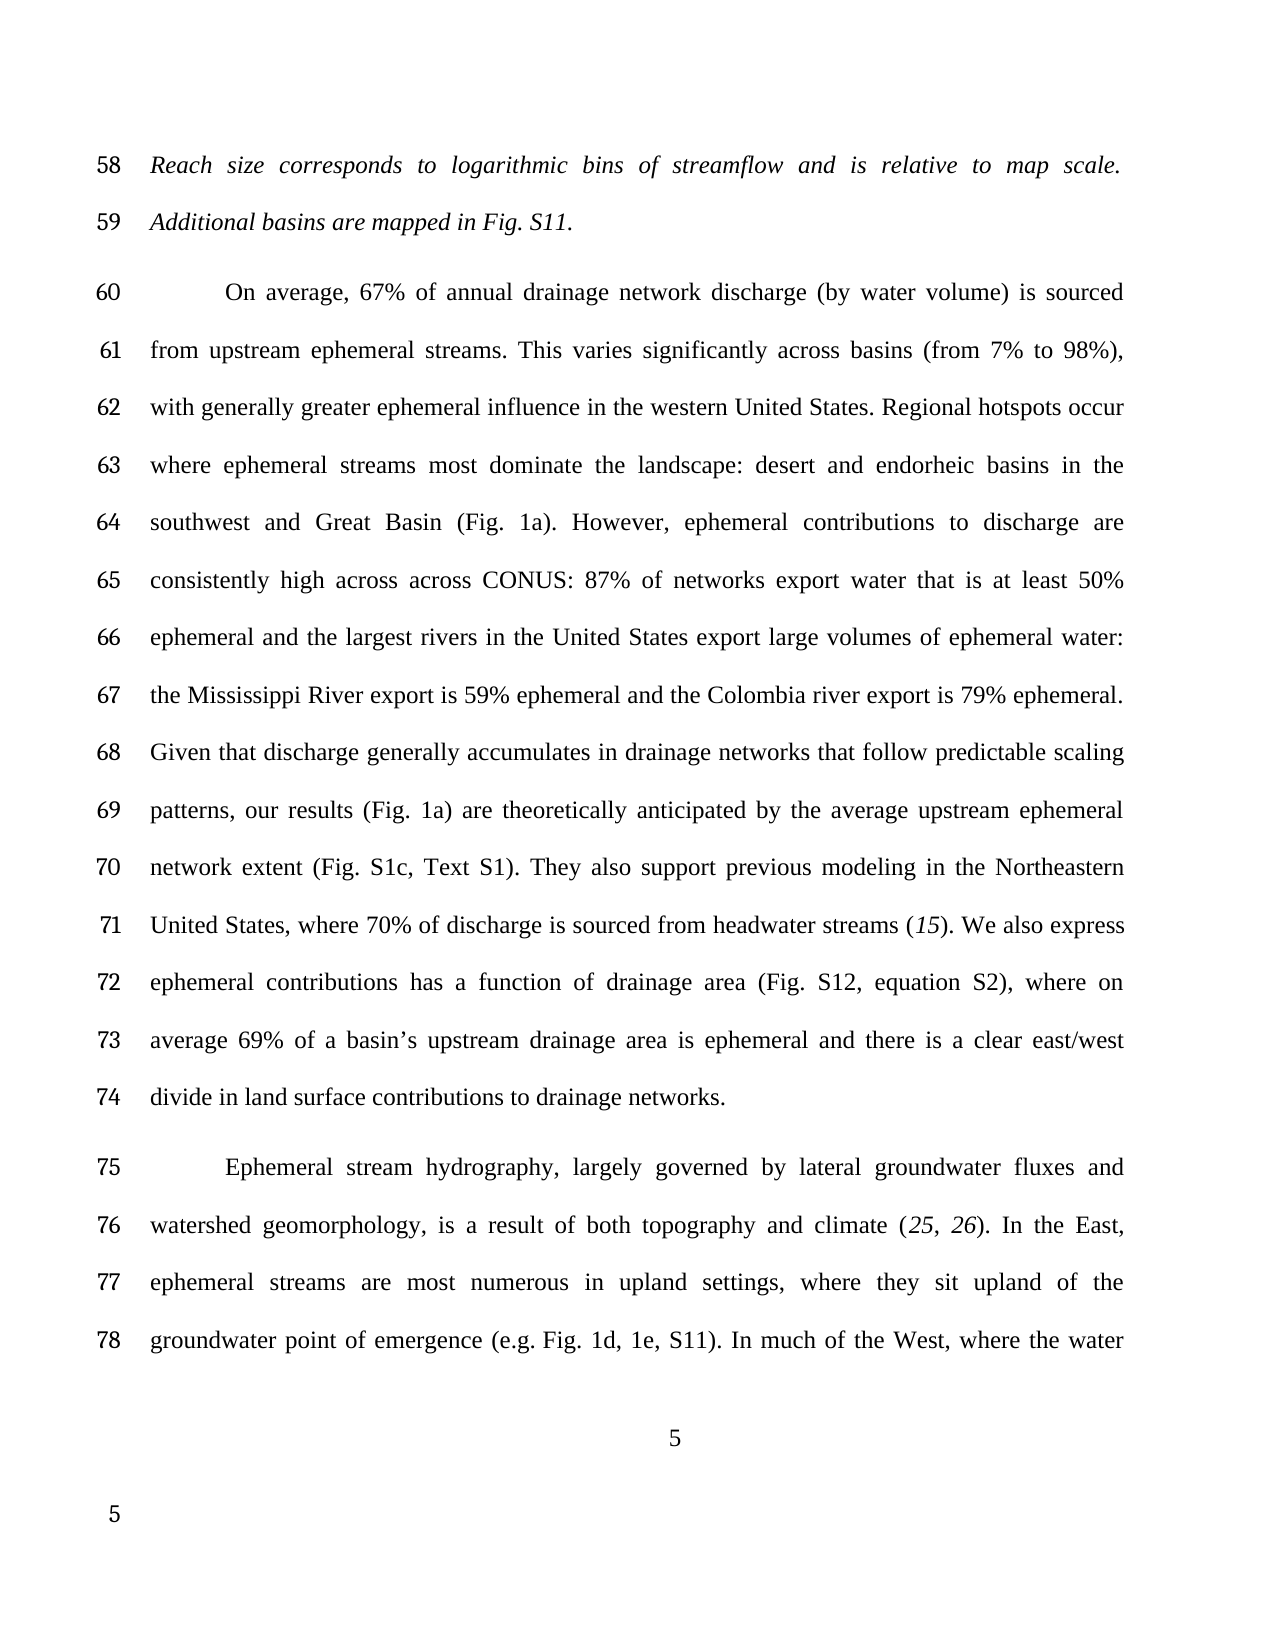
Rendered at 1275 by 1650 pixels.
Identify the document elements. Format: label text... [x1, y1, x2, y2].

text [150, 150, 1125, 236]
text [150, 1152, 1125, 1354]
text On average, 67% of annual drainage network discharge (by water volume) is sourced from upstream ephemeral streams. This varies significantly across basins (from 7% to 98%), with generally greater ephemeral influence in the western United States. Regional hotspots occur where ephemeral streams most dominate the landscape: desert and endorheic basins in the southwest and Great Basin (Fig. 1a). However, ephemeral contributions to discharge are consistently high across across CONUS: 87% of networks export water that is at least 50% ephemeral and the largest rivers in the United States export large volumes of ephemeral water: the Mississippi River export is 59% ephemeral and the Colombia river export is 79% ephemeral. Given that discharge generally accumulates in drainage networks that follow predictable scaling patterns, our results (Fig. 1a) are theoretically anticipated by the average upstream ephemeral network extent (Fig. S1c, Text S1). They also support previous modeling in the Northeastern United States, where 70% of discharge is sourced from headwater streams (15). We also express ephemeral contributions has a function of drainage area (Fig. S12, equation S2), where on average 69% of a basin’s upstream drainage area is ephemeral and there is a clear east/west divide in land surface contributions to drainage networks. [150, 277, 1125, 1111]
